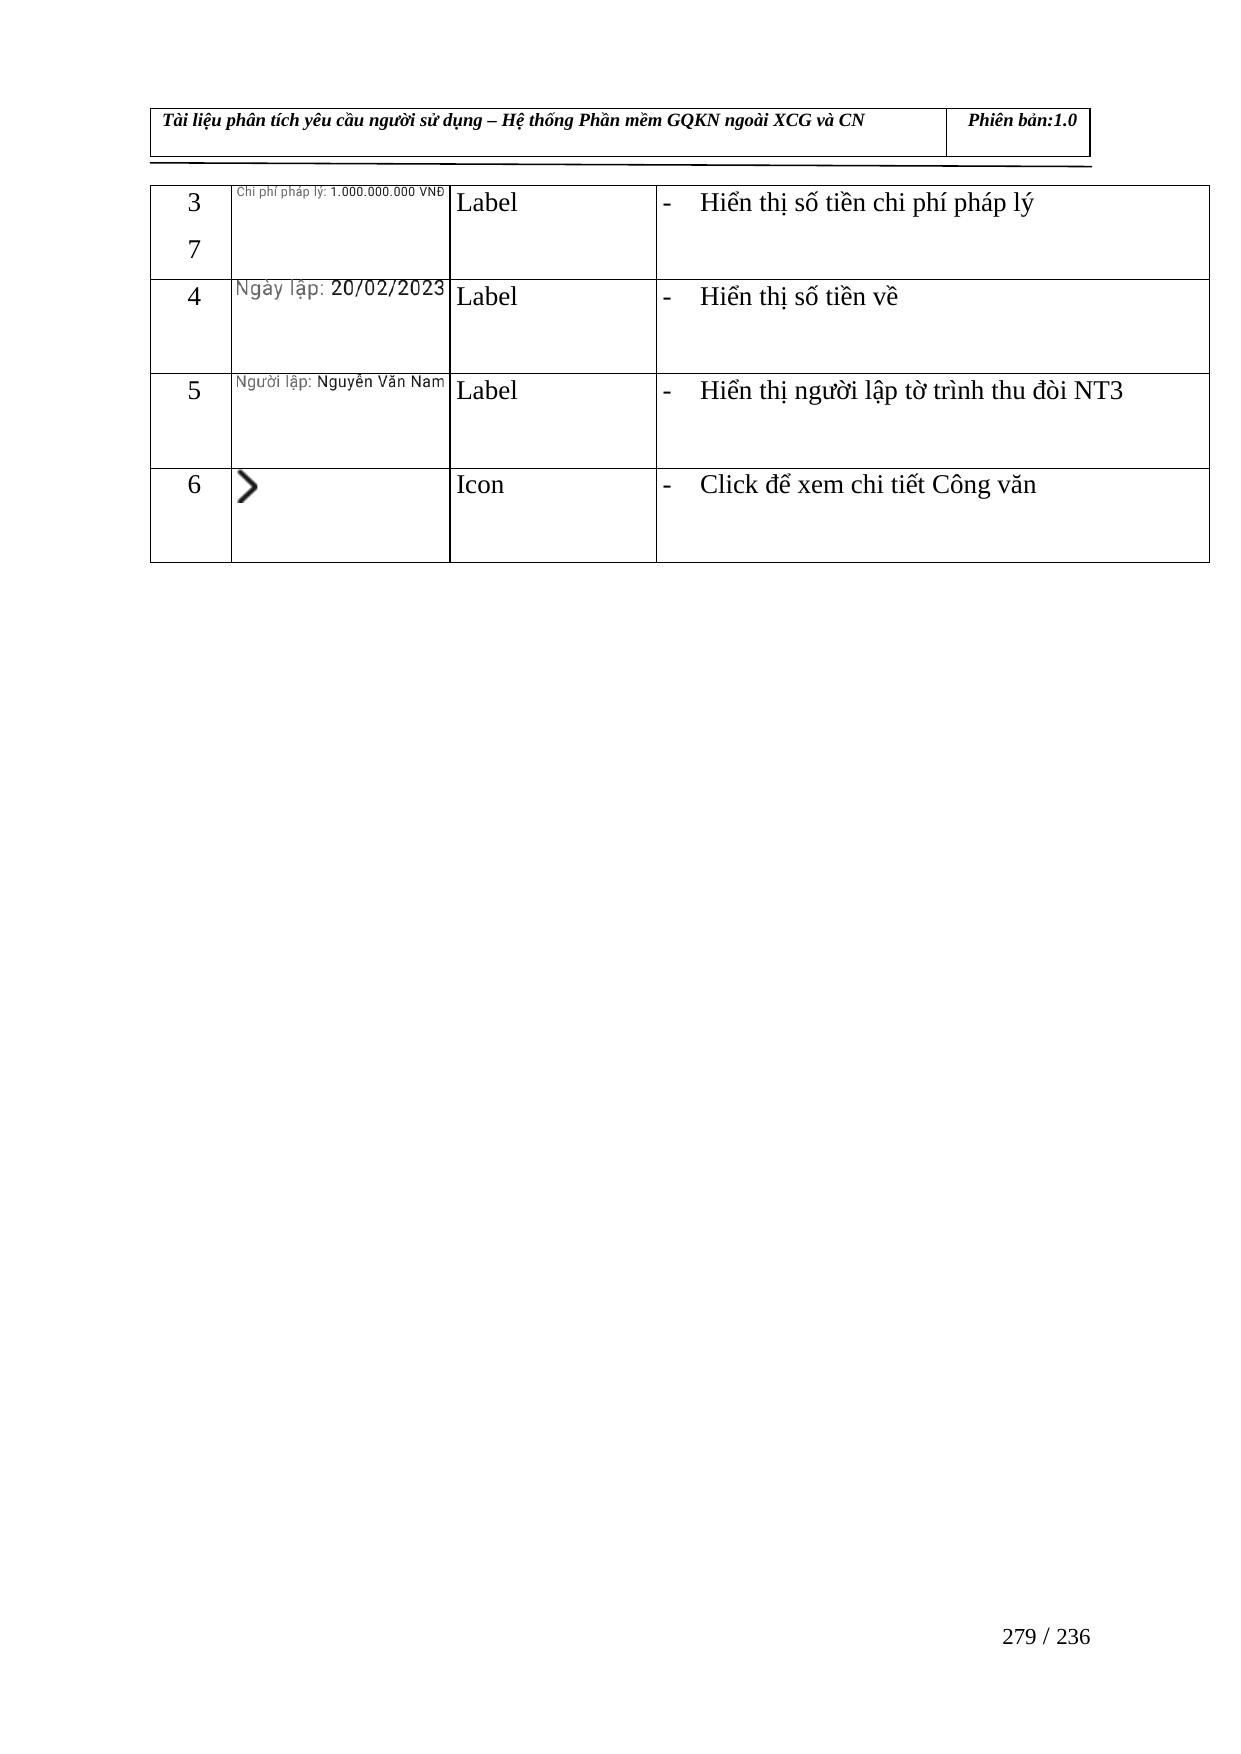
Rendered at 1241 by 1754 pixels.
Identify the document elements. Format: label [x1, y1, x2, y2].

picture [237, 186, 444, 199]
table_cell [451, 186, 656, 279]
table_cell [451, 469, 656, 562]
picture [237, 279, 444, 300]
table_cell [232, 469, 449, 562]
picture [237, 468, 258, 503]
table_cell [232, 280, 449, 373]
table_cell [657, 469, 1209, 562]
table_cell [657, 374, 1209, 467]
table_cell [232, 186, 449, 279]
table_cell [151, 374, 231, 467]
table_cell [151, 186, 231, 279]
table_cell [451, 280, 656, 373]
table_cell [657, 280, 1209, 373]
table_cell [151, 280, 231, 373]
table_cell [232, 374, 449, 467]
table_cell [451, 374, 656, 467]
picture [237, 374, 444, 391]
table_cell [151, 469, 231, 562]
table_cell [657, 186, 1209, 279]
